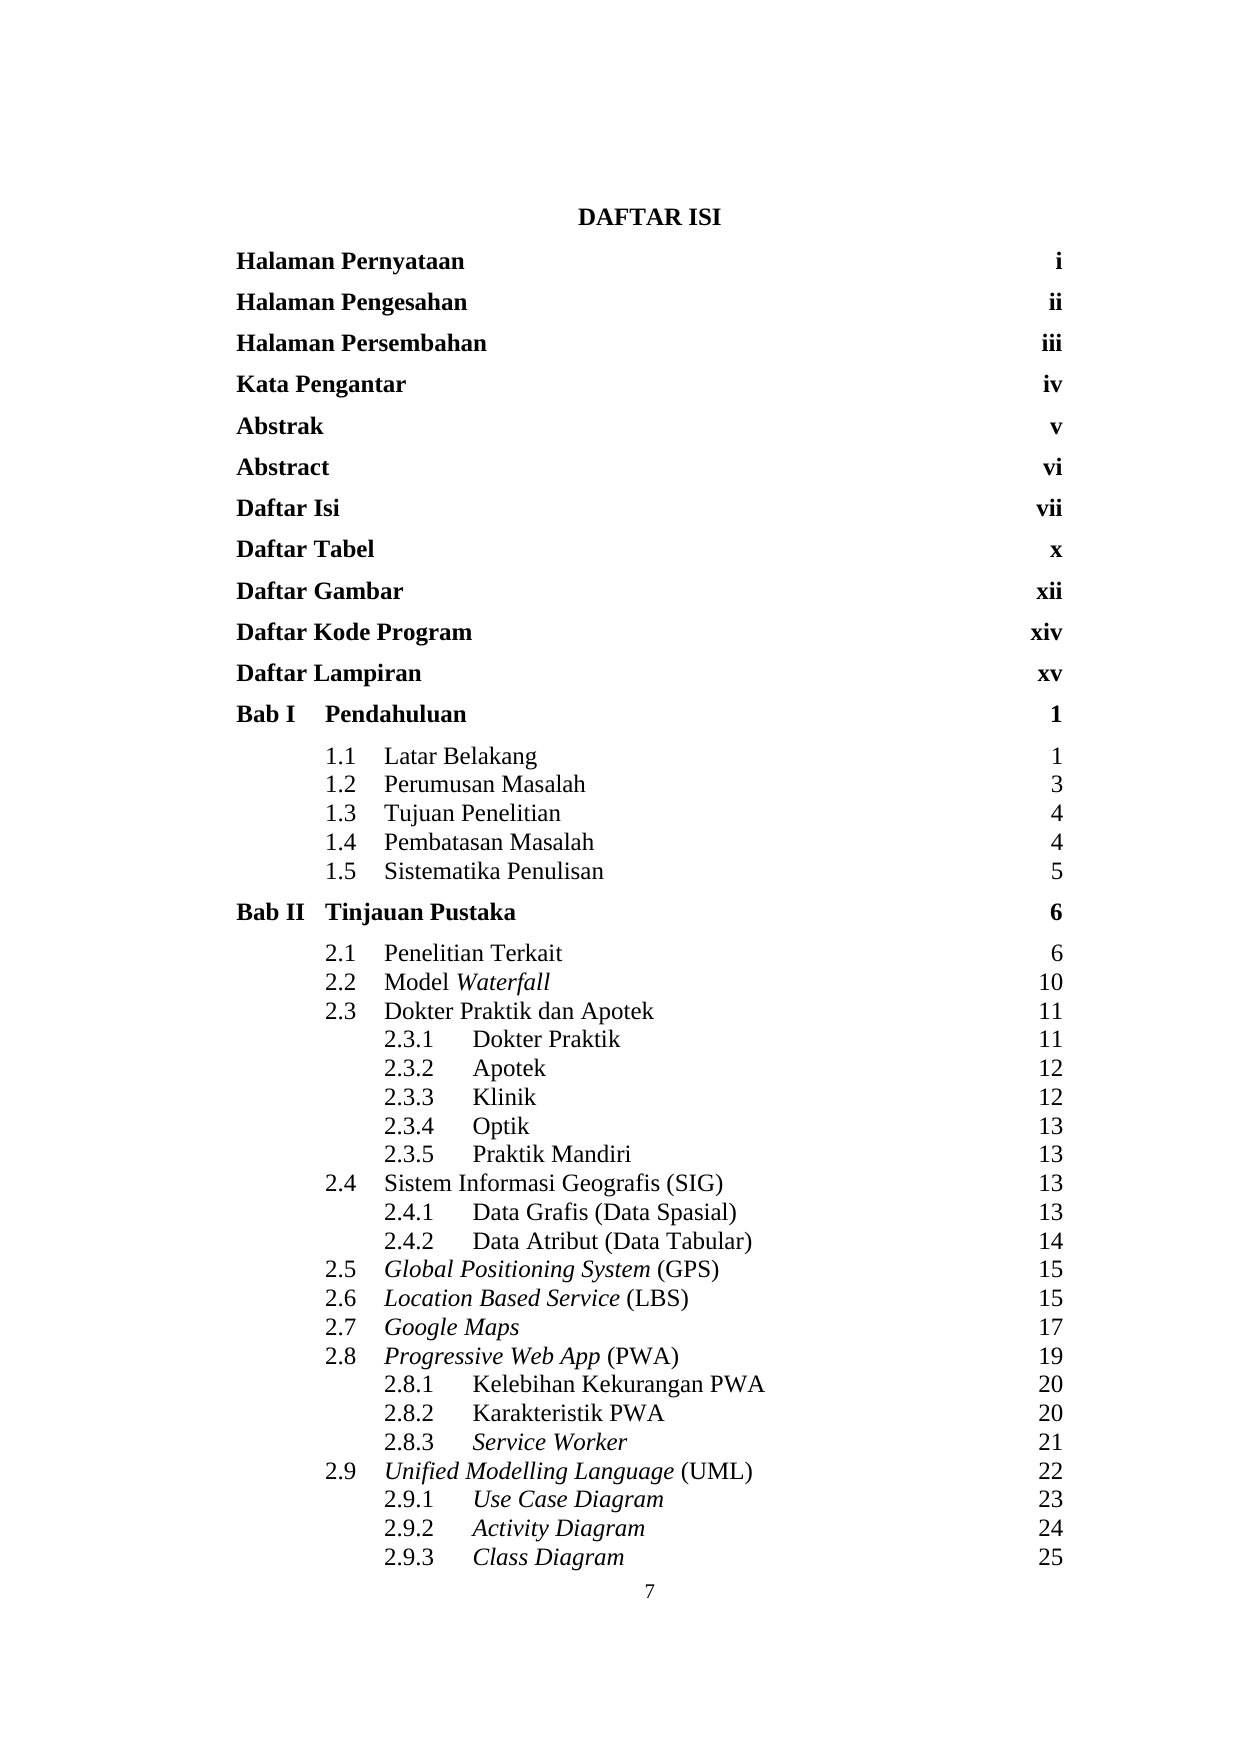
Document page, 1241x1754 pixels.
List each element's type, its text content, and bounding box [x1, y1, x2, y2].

text DAFTAR ISI [236, 202, 1063, 231]
